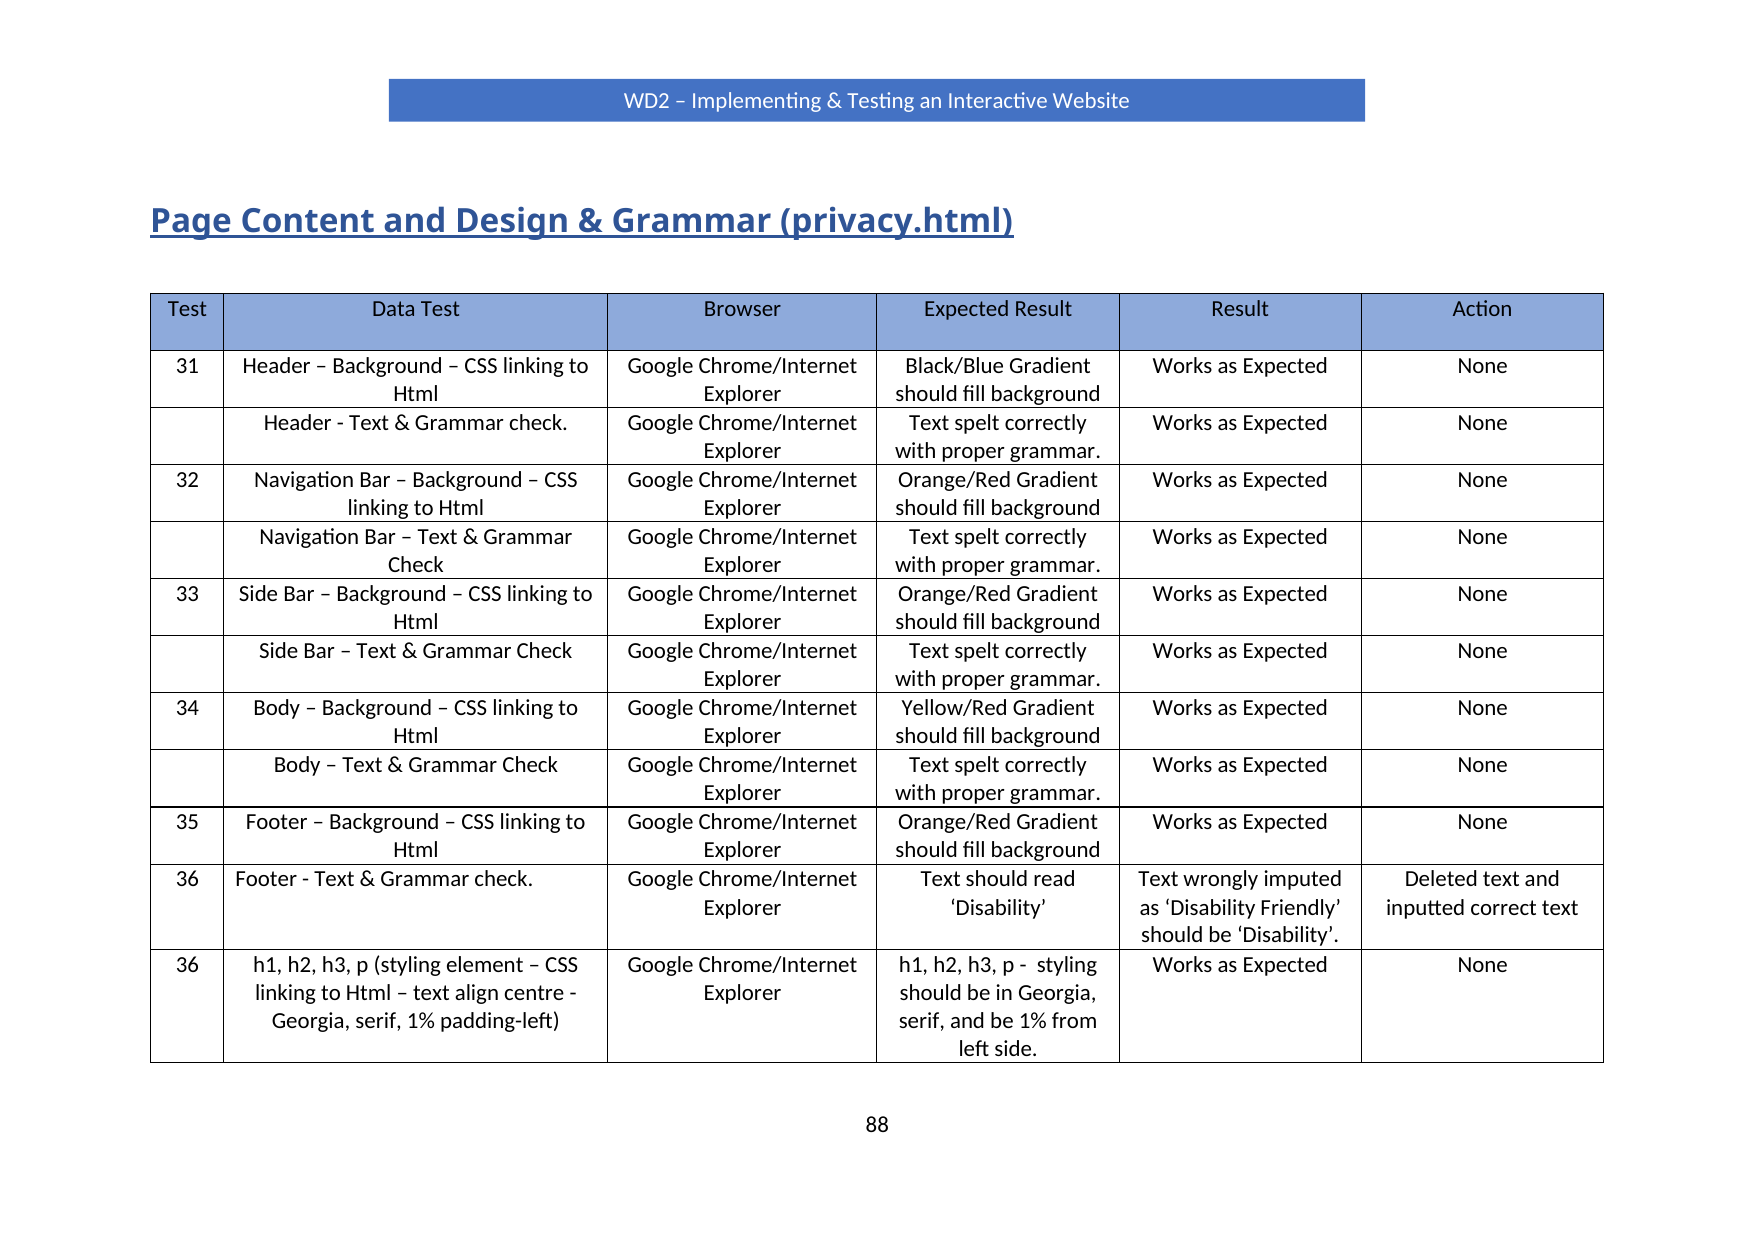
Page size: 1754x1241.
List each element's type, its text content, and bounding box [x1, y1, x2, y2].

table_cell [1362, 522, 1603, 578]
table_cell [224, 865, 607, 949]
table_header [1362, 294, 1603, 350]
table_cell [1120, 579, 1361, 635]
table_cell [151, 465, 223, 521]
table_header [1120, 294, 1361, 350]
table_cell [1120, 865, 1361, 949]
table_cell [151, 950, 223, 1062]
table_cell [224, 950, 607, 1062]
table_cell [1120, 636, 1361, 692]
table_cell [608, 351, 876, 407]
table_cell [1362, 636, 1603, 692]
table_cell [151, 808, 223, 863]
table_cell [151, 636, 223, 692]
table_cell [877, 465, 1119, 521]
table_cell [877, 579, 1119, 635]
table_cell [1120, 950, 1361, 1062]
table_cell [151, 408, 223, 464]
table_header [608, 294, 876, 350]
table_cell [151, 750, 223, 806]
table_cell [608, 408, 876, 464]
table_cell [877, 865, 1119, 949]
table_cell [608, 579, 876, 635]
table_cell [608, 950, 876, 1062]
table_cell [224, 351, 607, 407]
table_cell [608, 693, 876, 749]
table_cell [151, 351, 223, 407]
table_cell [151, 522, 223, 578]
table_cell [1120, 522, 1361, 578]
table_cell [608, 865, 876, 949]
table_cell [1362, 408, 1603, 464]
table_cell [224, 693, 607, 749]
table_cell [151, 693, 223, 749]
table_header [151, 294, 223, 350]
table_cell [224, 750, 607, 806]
subtitle Page Content and Design & Grammar (privacy.html) [150, 197, 1604, 242]
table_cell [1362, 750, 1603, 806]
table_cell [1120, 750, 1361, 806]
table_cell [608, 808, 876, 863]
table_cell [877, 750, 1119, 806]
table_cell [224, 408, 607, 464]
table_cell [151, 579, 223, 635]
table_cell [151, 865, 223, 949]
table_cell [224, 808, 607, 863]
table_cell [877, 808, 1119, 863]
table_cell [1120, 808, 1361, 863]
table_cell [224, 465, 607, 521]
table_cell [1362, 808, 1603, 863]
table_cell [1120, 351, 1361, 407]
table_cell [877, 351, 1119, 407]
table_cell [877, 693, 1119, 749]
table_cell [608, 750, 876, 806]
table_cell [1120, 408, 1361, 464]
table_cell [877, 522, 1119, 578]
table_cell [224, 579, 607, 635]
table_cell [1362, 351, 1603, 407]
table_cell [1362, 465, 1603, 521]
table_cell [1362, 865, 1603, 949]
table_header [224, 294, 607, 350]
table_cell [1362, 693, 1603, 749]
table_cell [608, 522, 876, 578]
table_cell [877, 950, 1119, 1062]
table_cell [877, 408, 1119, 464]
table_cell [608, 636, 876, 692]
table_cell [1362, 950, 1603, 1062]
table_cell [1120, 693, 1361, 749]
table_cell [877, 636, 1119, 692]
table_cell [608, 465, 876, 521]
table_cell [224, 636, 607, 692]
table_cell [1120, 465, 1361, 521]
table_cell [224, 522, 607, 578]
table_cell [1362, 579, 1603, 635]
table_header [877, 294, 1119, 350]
